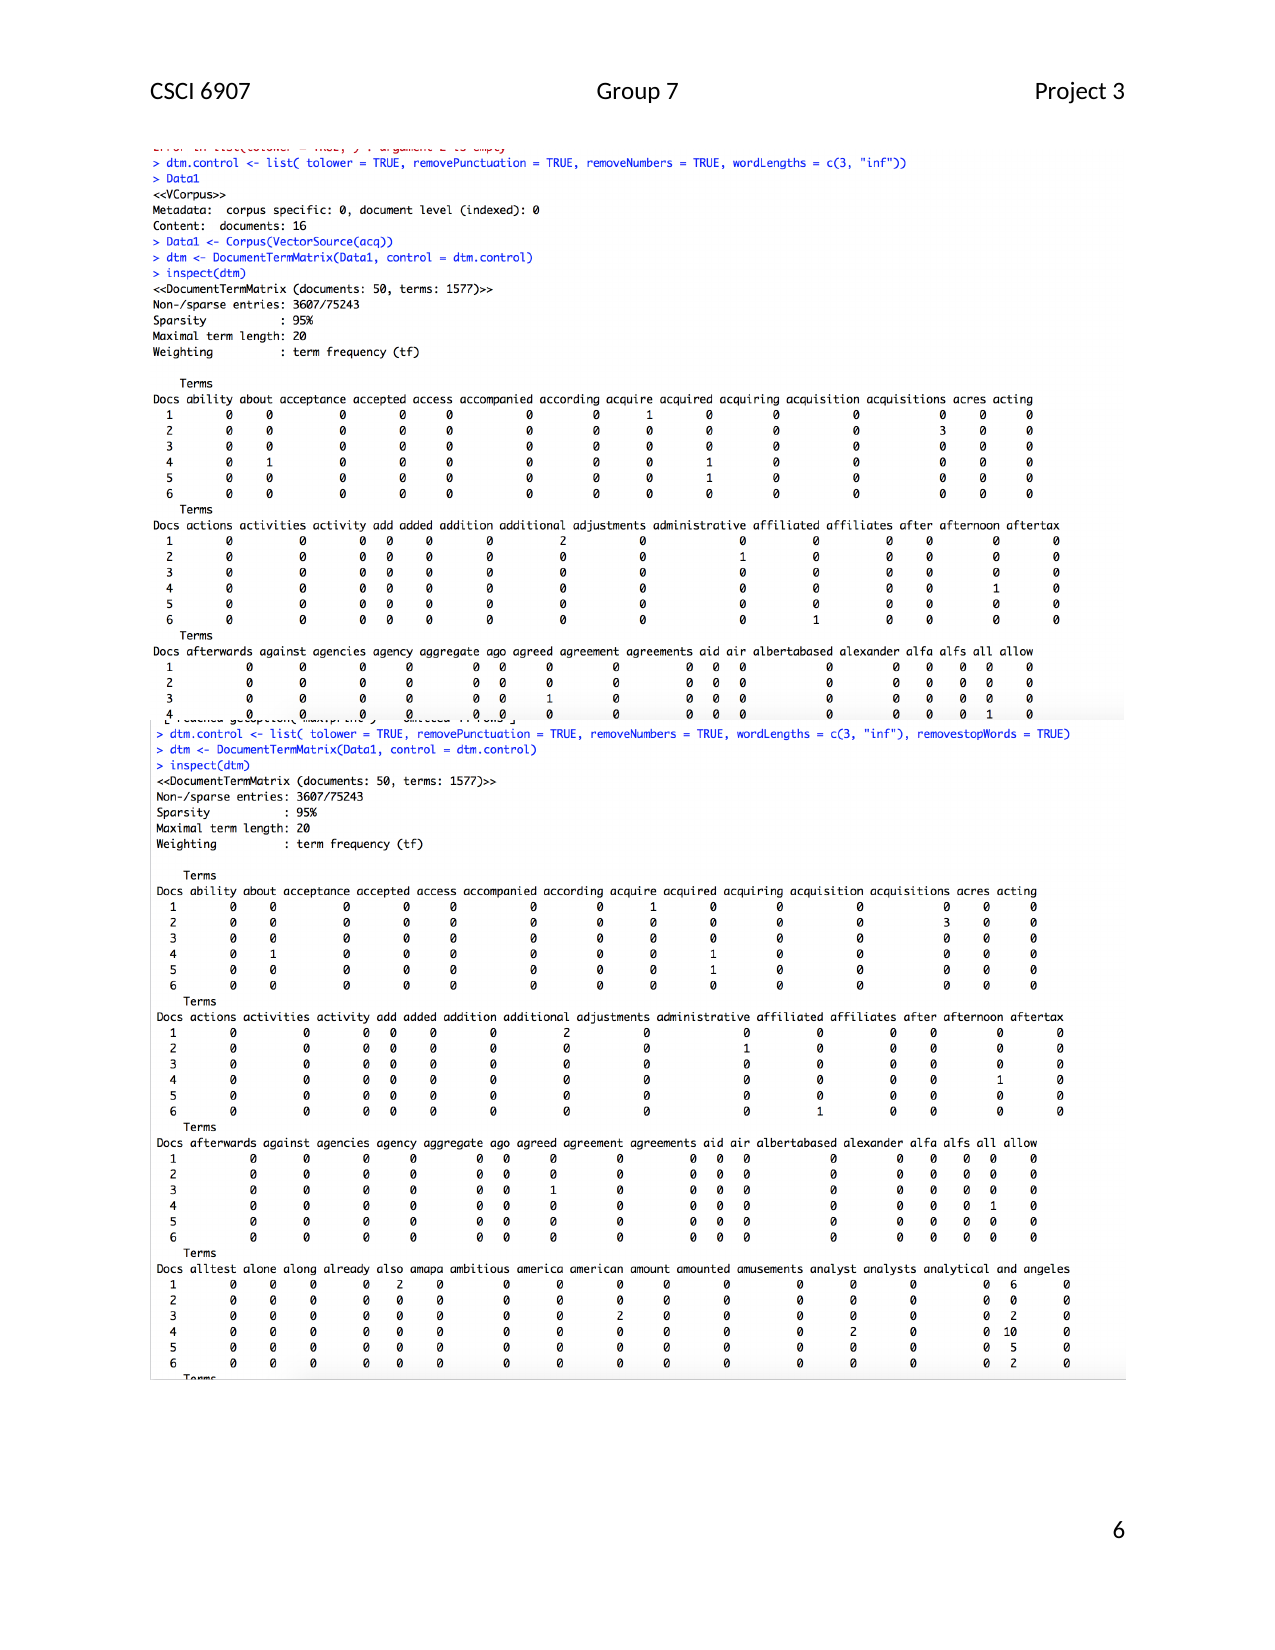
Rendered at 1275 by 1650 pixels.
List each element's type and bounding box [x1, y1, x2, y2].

picture [150, 149, 1126, 1380]
